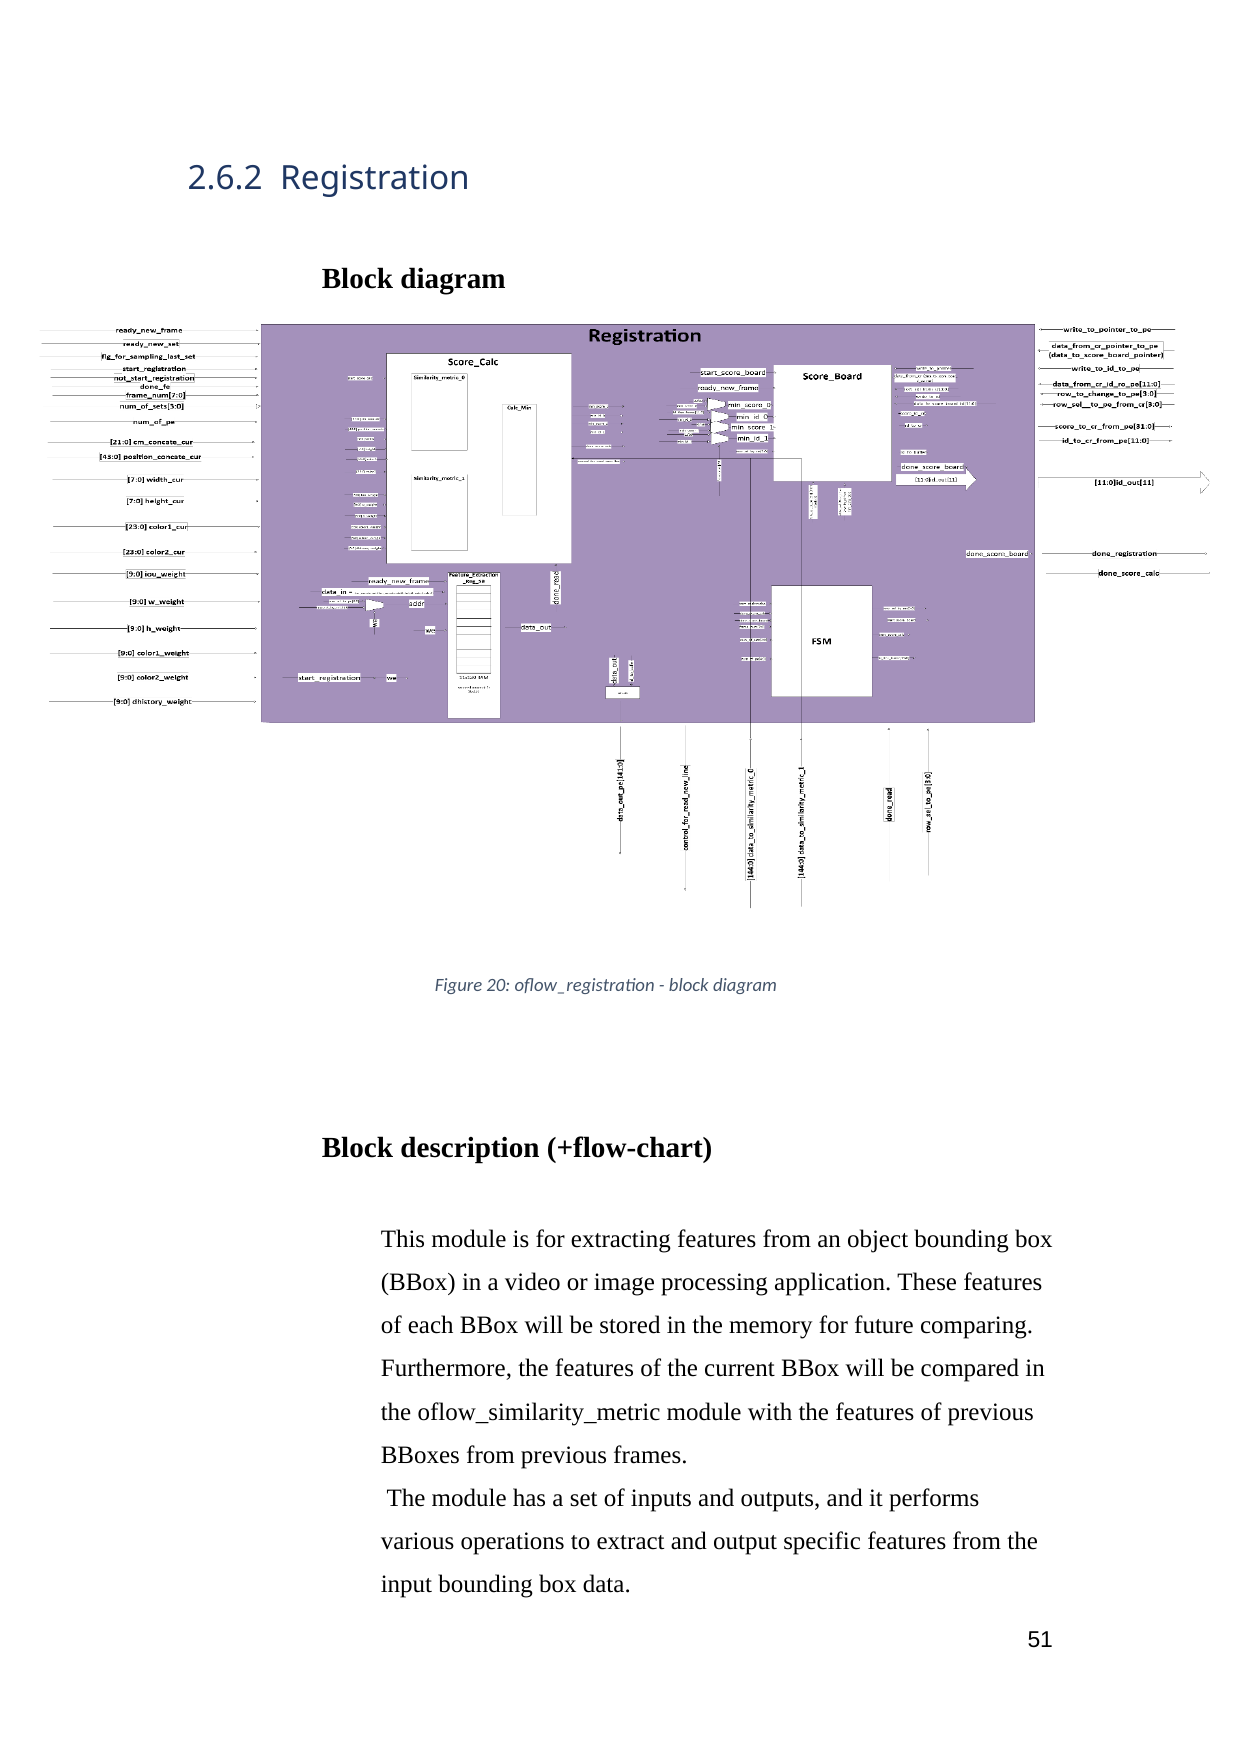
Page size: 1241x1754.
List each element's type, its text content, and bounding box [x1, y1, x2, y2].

picture [37, 322, 1208, 908]
list This module is for extracting features from an object bounding box (BBox) in a video or image processing application. These features of each BBox will be stored in the memory for future comparing. Furthermore, the features of the current BBox will be compared in the oflow_similarity_metric module with the features of previous BBoxes from previous frames. [381, 1224, 1053, 1468]
text Block diagram [262, 261, 1053, 295]
subtitle 2.6.2 Registration [187, 154, 1053, 199]
list The module has a set of inputs and outputs, and it performs various operations to extract and output specific features from the input bounding box data. [381, 1483, 1053, 1598]
text Block description (+flow-chart) [322, 1131, 1053, 1164]
